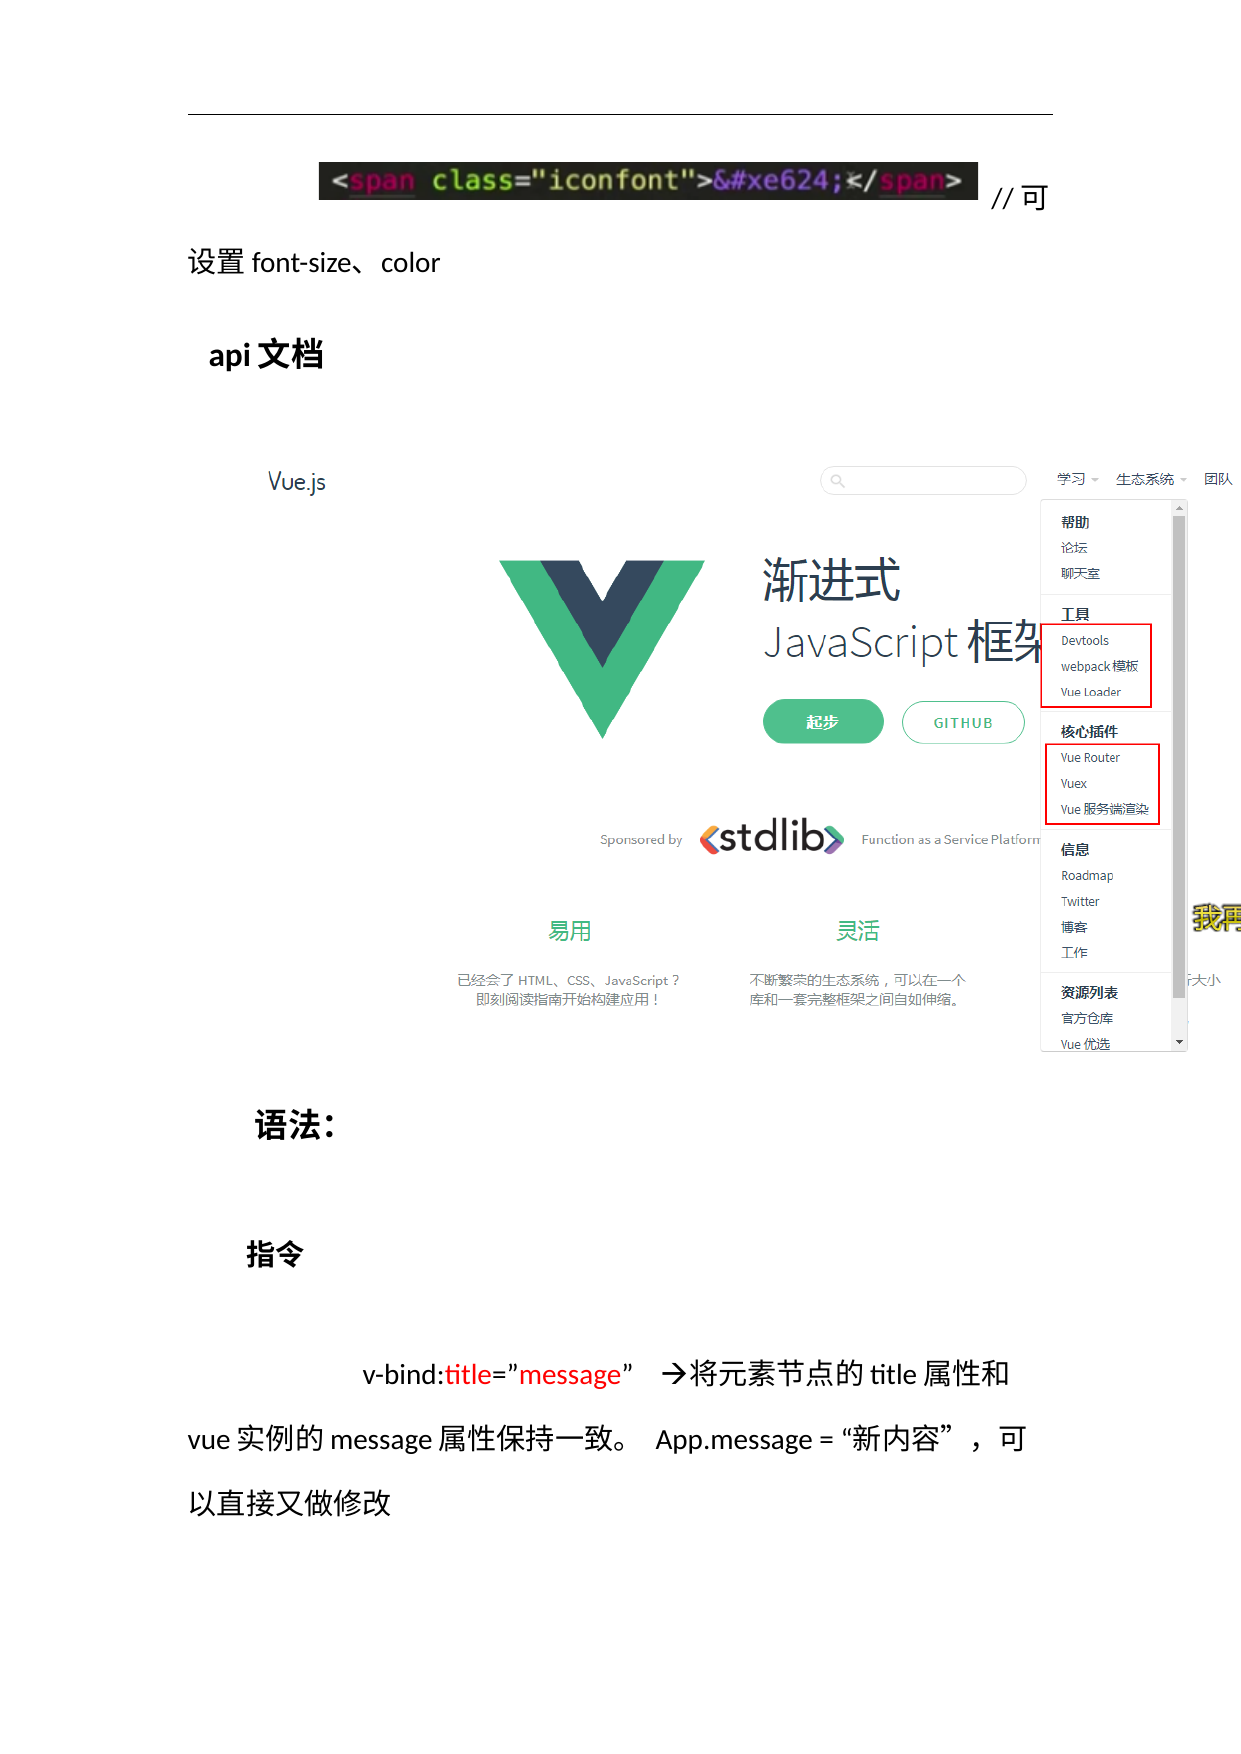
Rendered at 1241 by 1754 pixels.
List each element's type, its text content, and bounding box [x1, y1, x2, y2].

picture [318, 162, 979, 200]
text v-bind:title=”message” 将元素节点的title属性和vue实例的message属性保持一致。 App.message = “新内容”，可以直接又做修改 [187, 1339, 1053, 1534]
subtitle api文档 [187, 319, 1053, 384]
picture [245, 457, 1241, 1053]
subtitle 语法： [187, 1091, 1053, 1156]
subtitle 指令 [187, 1220, 1053, 1285]
text // 可设置font-size、color [187, 162, 1053, 292]
